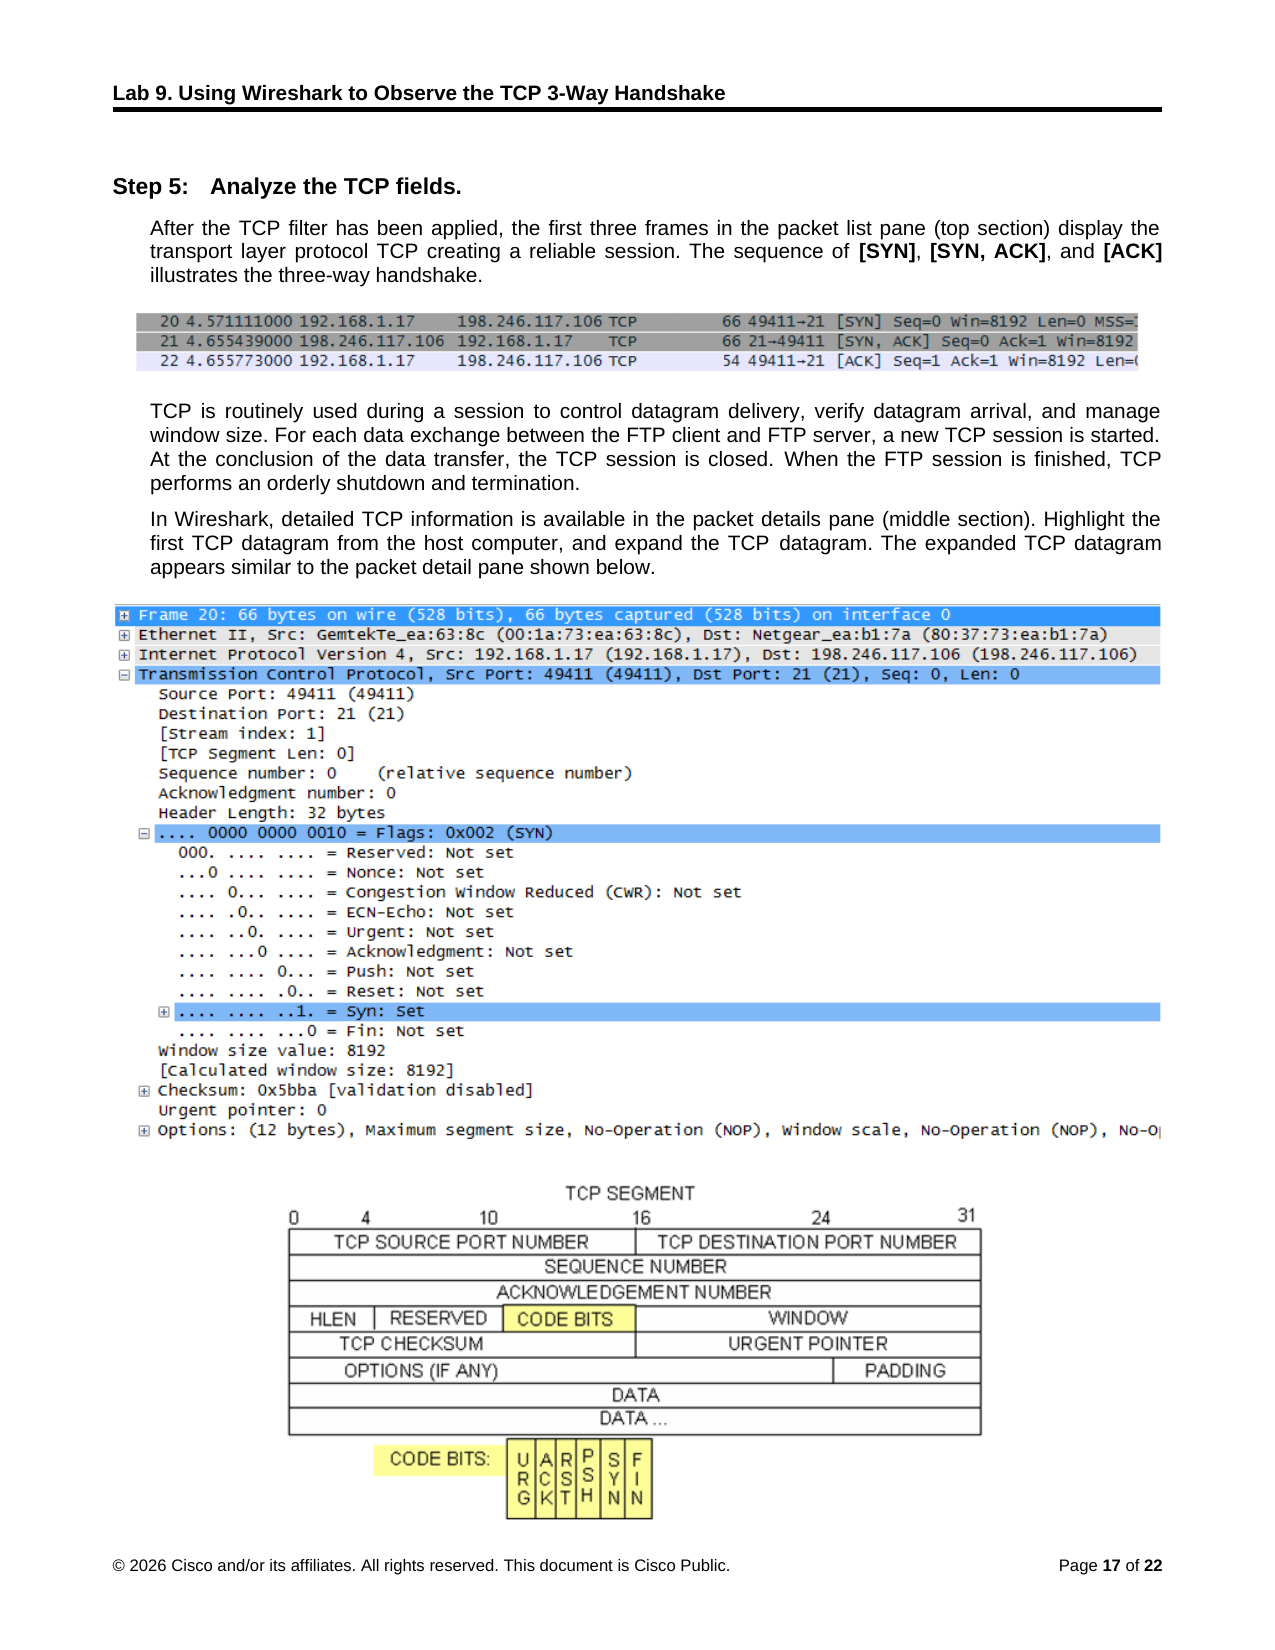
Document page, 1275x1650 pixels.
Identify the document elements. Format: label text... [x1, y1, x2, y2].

text After the TCP filter has been applied, the first three frames in the packet list pane (top section) display the transport layer protocol TCP creating a reliable session. The sequence of [SYN], [SYN, ACK], and [ACK] illustrates the three-way handshake. [150, 215, 1162, 287]
picture [249, 1172, 1026, 1532]
text In Wireshark, detailed TCP information is available in the packet details pane (middle section). Highlight the first TCP datagram from the host computer, and expand the TCP datagram. The expanded TCP datagram appears similar to the packet detail pane shown below. [150, 507, 1162, 579]
picture [114, 604, 1161, 1144]
text Analyze the TCP fields. [112, 173, 1162, 199]
picture [136, 312, 1139, 371]
text TCP is routinely used during a session to control datagram delivery, verify datagram arrival, and manage window size. For each data exchange between the FTP client and FTP server, a new TCP session is started. At the conclusion of the data transfer, the TCP session is closed. When the FTP session is finished, TCP performs an orderly shutdown and termination. [150, 399, 1162, 495]
